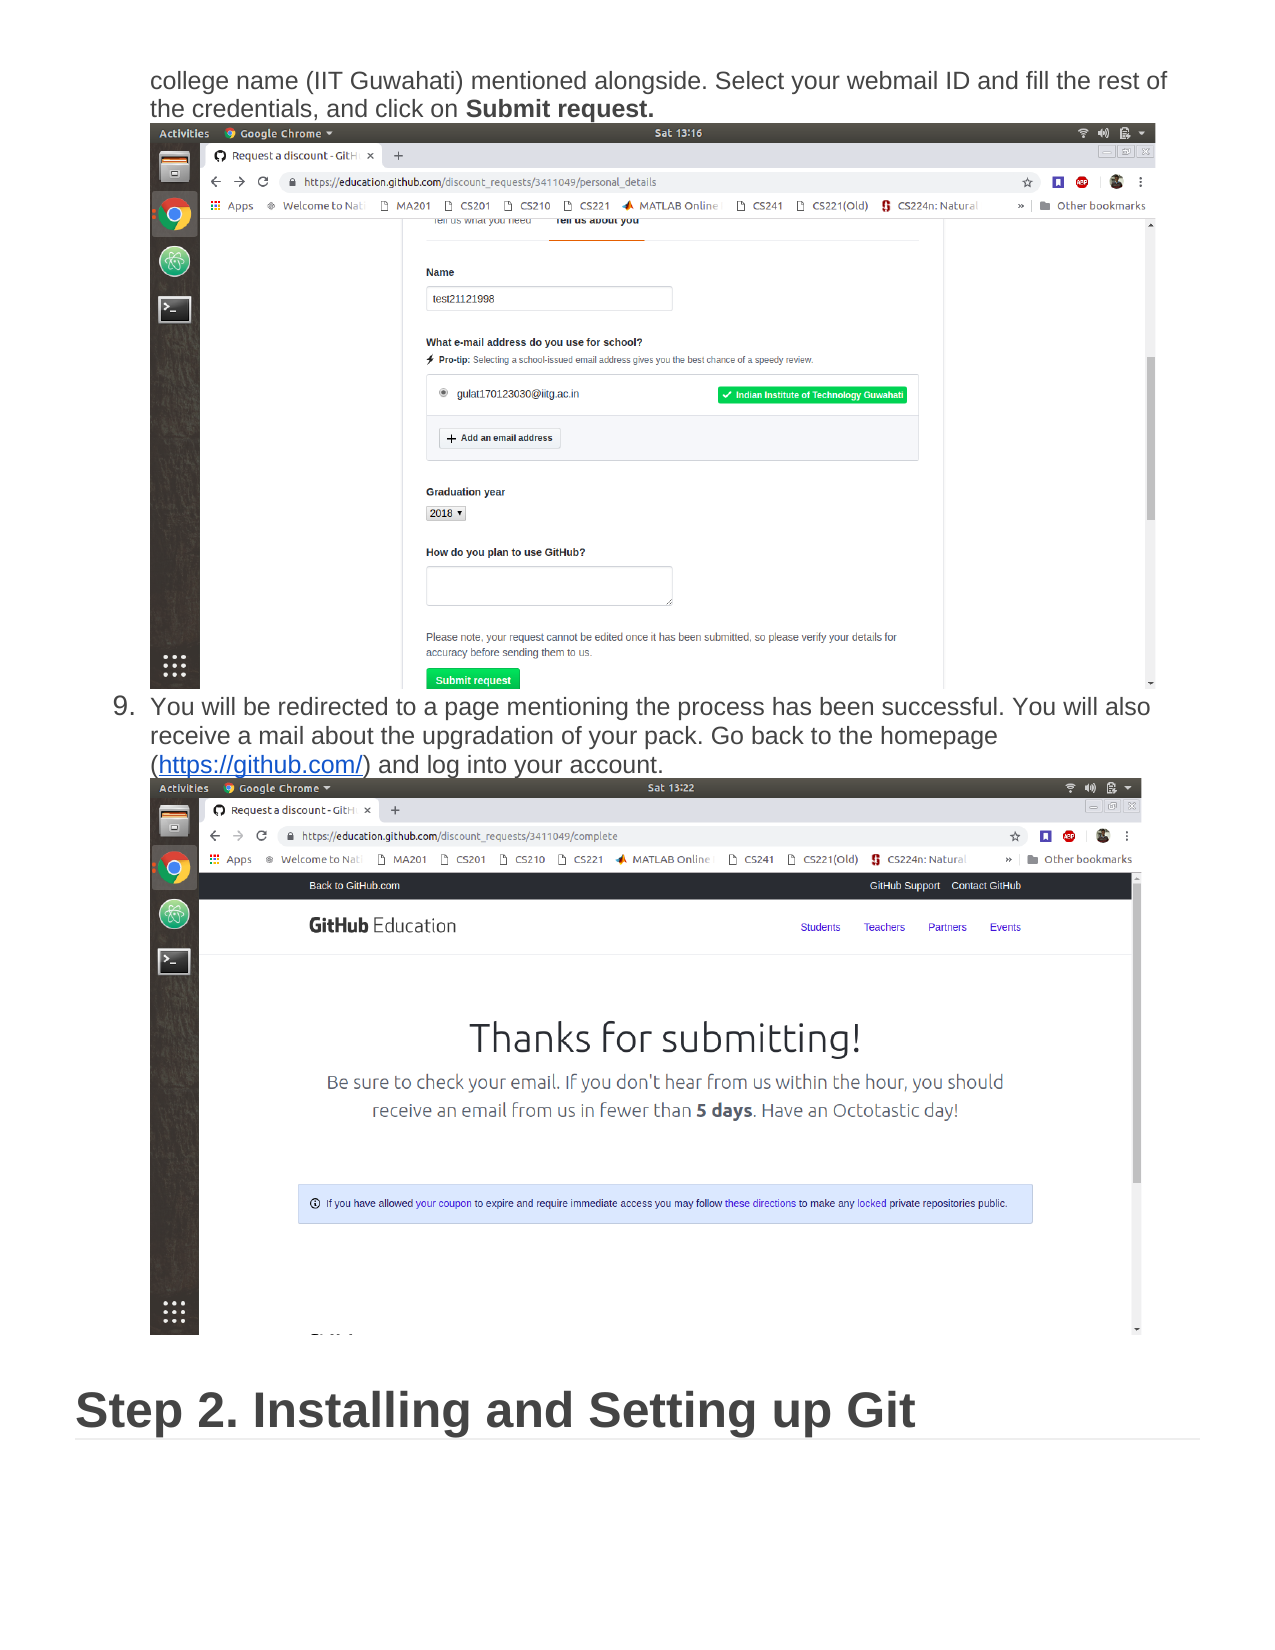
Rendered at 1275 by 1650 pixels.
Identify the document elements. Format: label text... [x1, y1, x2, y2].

picture [150, 778, 1142, 1335]
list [112, 66, 1200, 689]
subtitle Step 2. Installing and Setting up Git [75, 1381, 1200, 1438]
picture [150, 123, 1156, 689]
